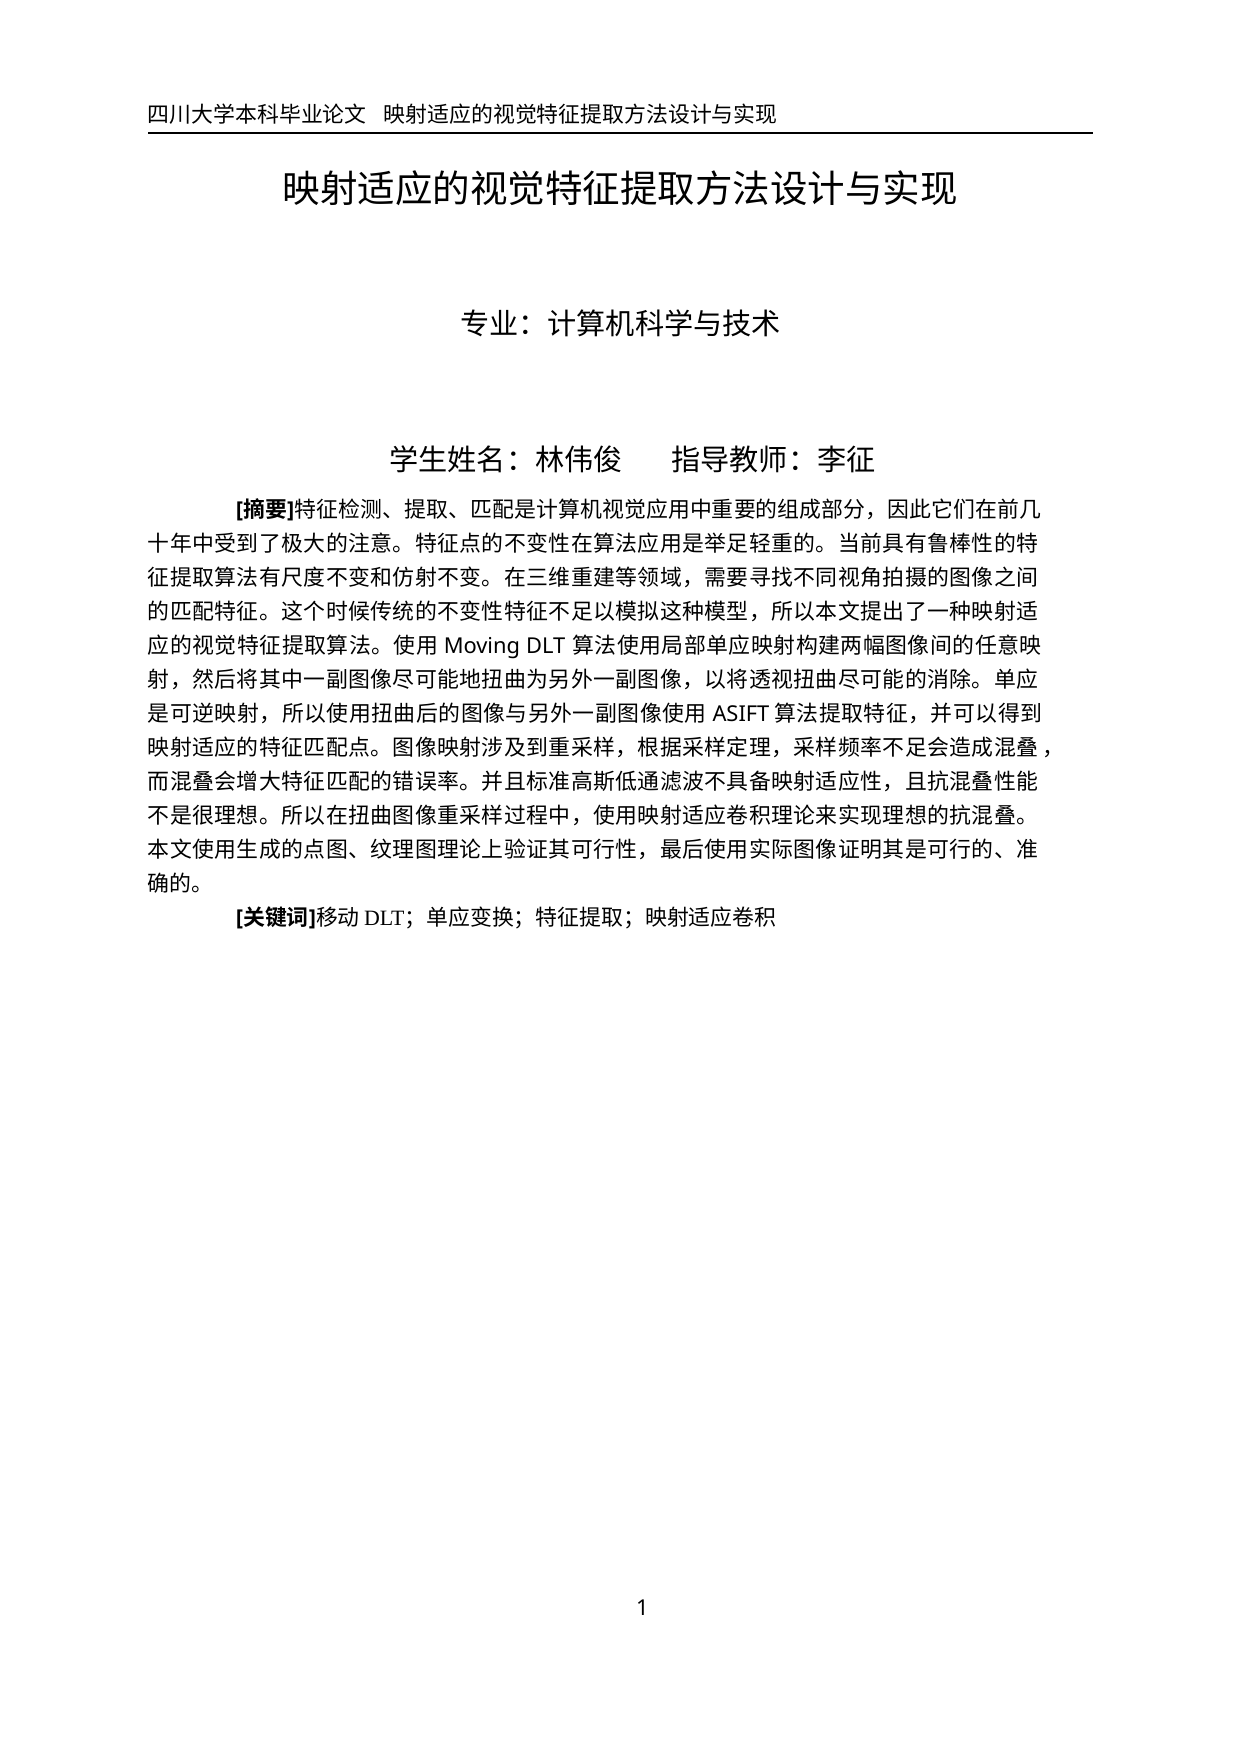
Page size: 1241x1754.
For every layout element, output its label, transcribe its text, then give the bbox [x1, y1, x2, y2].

text 专业：计算机科学与技术 [148, 288, 1092, 356]
text [关键词]移动DLT；单应变换；特征提取；映射适应卷积 [148, 899, 1042, 933]
text [摘要]特征检测、提取、匹配是计算机视觉应用中重要的组成部分，因此它们在前几十年中受到了极大的注意。特征点的不变性在算法应用是举足轻重的。当前具有鲁棒性的特征提取算法有尺度不变和仿射不变。在三维重建等领域，需要寻找不同视角拍摄的图像之间的匹配特征。这个时候传统的不变性特征不足以模拟这种模型，所以本文提出了一种映射适应的视觉特征提取算法。使用Moving DLT 算法使用局部单应映射构建两幅图像间的任意映射，然后将其中一副图像尽可能地扭曲为另外一副图像，以将透视扭曲尽可能的消除。单应是可逆映射，所以使用扭曲后的图像与另外一副图像使用ASIFT算法提取特征，并可以得到映射适应的特征匹配点。图像映射涉及到重采样，根据采样定理，采样频率不足会造成混叠，而混叠会增大特征匹配的错误率。并且标准高斯低通滤波不具备映射适应性，且抗混叠性能不是很理想。所以在扭曲图像重采样过程中，使用映射适应卷积理论来实现理想的抗混叠。本文使用生成的点图、纹理图理论上验证其可行性，最后使用实际图像证明其是可行的、准确的。 [148, 491, 1042, 899]
text 映射适应的视觉特征提取方法设计与实现 [148, 152, 1092, 220]
text 学生姓名：林伟俊 指导教师：李征 [148, 423, 1092, 491]
